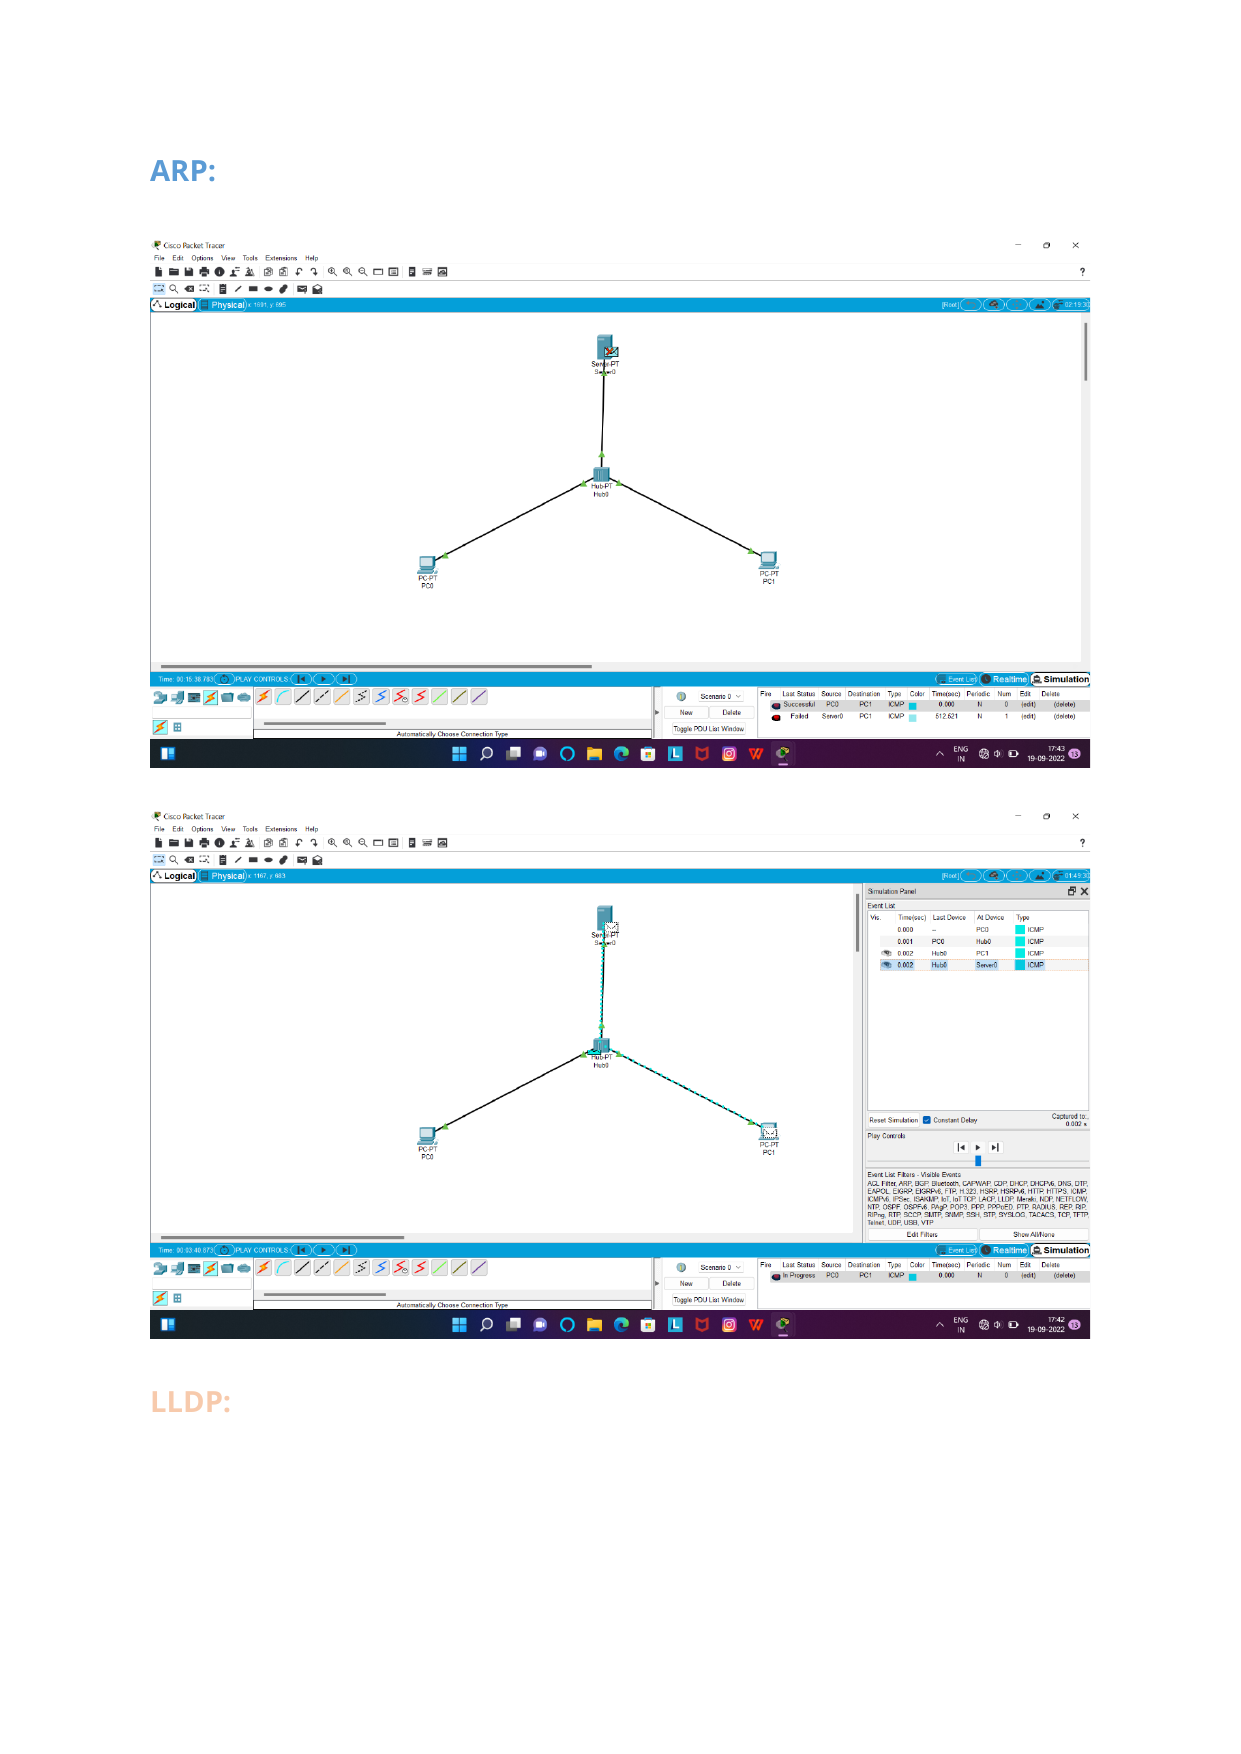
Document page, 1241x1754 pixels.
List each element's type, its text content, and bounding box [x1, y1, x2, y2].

picture [936, 674, 945, 683]
picture [990, 872, 997, 879]
picture [150, 809, 1091, 1339]
picture [1006, 1248, 1016, 1253]
picture [982, 675, 990, 683]
picture [982, 1246, 990, 1254]
picture [150, 238, 1091, 768]
picture [936, 1245, 945, 1254]
text LLDP: [150, 1381, 1090, 1421]
picture [990, 301, 997, 308]
picture [1006, 677, 1016, 682]
text ARP: [150, 150, 1090, 190]
